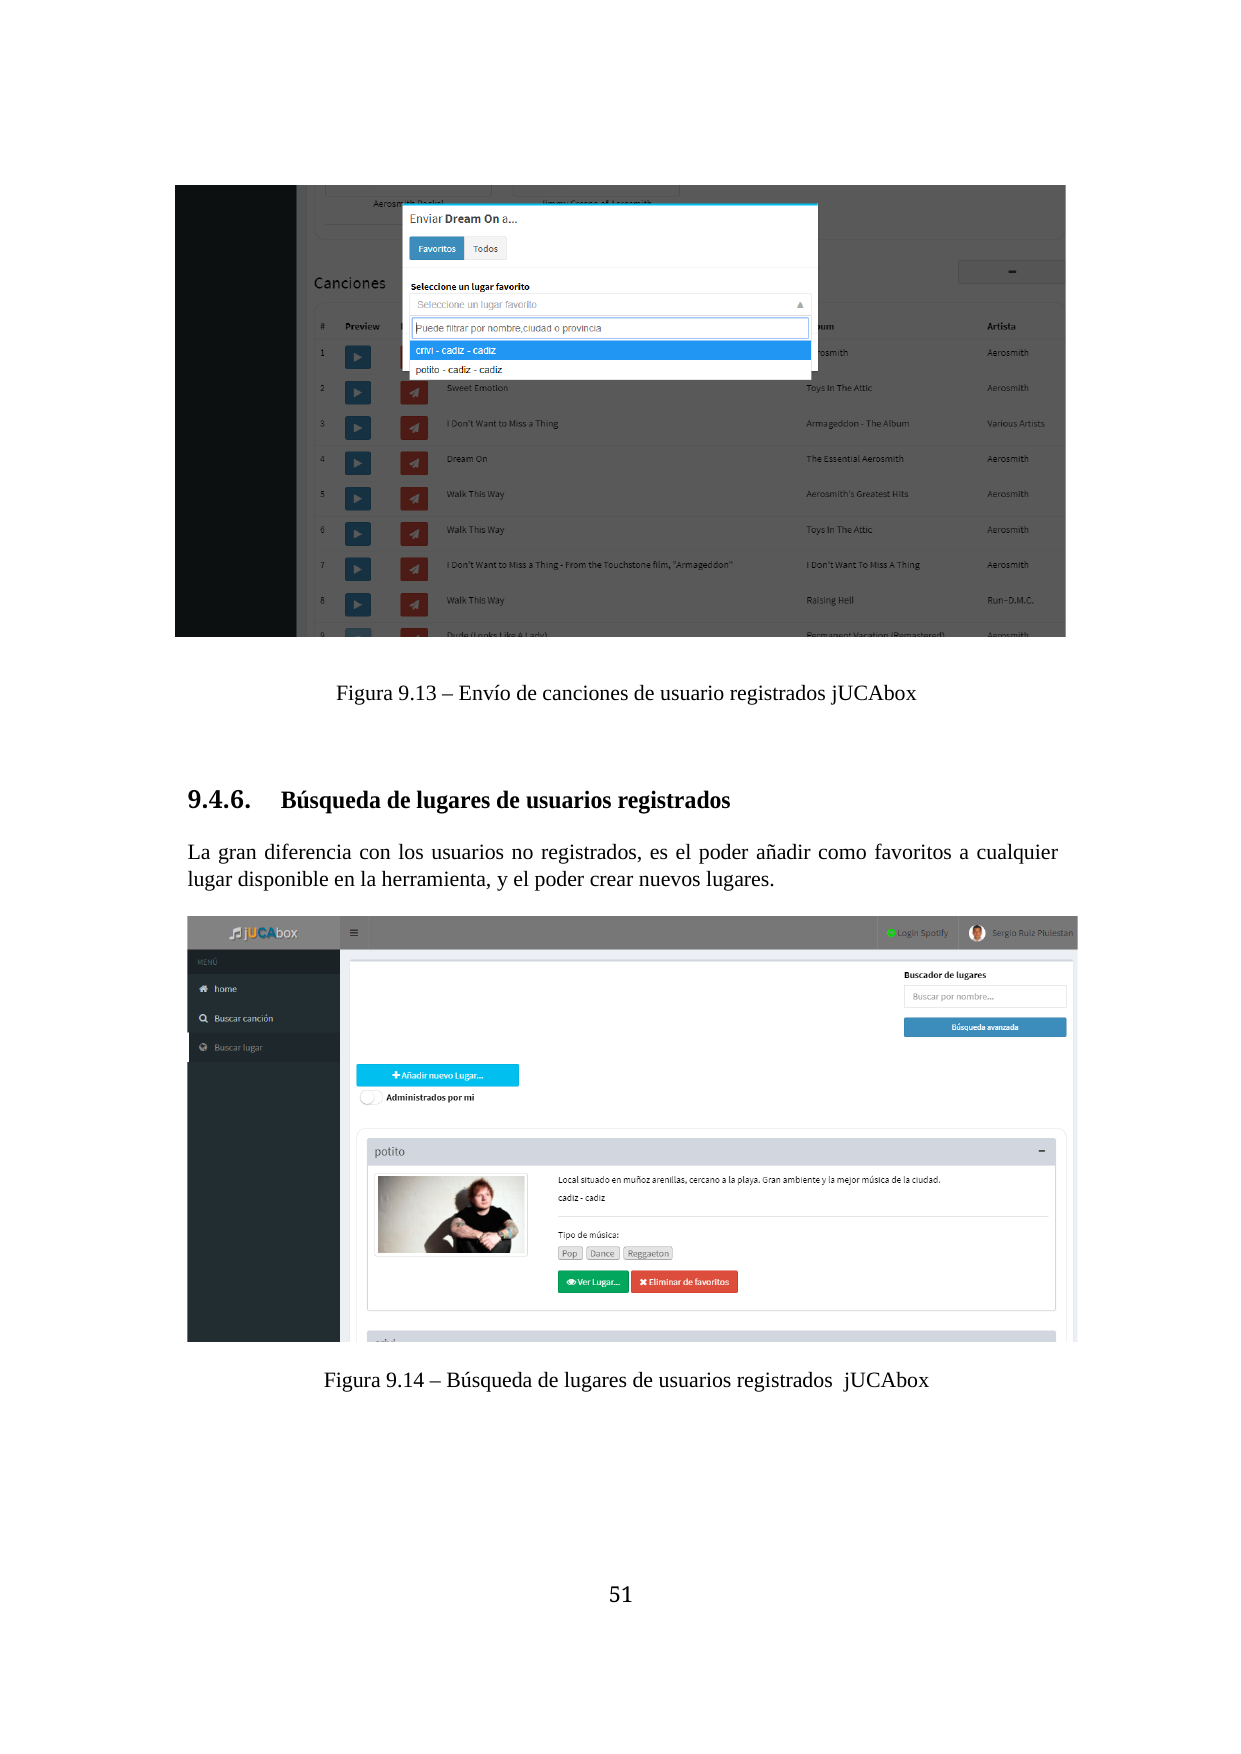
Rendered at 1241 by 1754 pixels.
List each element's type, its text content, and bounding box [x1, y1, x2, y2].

picture [175, 185, 1066, 637]
text Figura 9.14 – Búsqueda de lugares de usuarios registrados jUCAbox [187, 1367, 1065, 1392]
text Figura 9.13 – Envío de canciones de usuario registrados jUCAbox [187, 680, 1065, 705]
picture [187, 916, 1078, 1342]
text La gran diferencia con los usuarios no registrados, es el poder añadir como favoritos a cualquier lugar disponible en la herramienta, y el poder crear nuevos lugares. [187, 839, 1060, 892]
subtitle Búsqueda de lugares de usuarios registrados [187, 782, 1065, 816]
